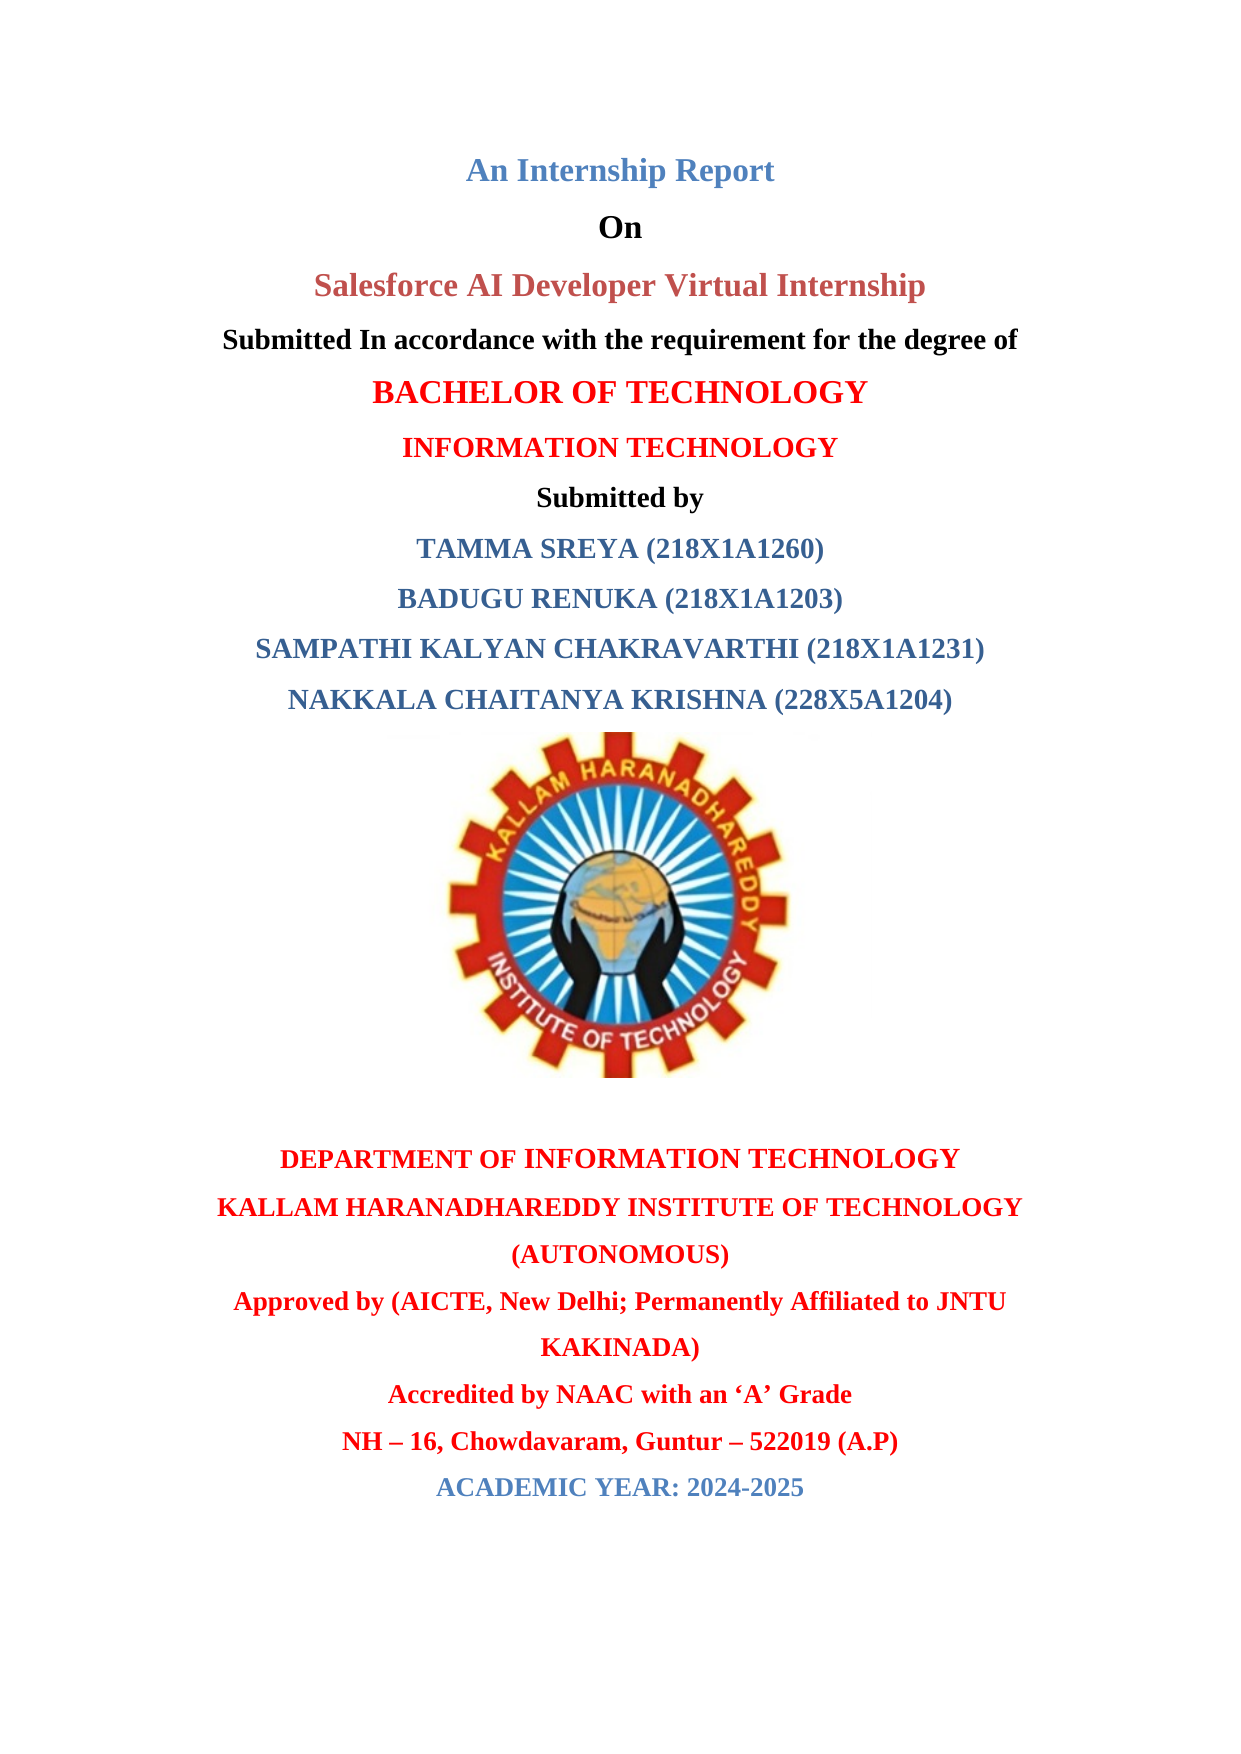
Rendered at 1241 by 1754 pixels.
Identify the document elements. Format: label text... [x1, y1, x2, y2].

text BACHELOR OF TECHNOLOGY [150, 373, 1090, 411]
text SAMPATHI KALYAN CHAKRAVARTHI (218X1A1231) [150, 632, 1090, 665]
text BADUGU RENUKA (218X1A1203) [150, 581, 1090, 615]
text Accredited by NAAC with an ‘A’ Grade [150, 1378, 1090, 1409]
picture [367, 732, 873, 1078]
text Submitted In accordance with the requirement for the degree of [150, 322, 1090, 356]
text An Internship Report [150, 150, 1090, 188]
text KALLAM HARANADHAREDDY INSTITUTE OF TECHNOLOGY (AUTONOMOUS) [150, 1191, 1090, 1269]
text ACADEMIC YEAR: 2024-2025 [150, 1471, 1090, 1502]
text TAMMA SREYA (218X1A1260) [150, 531, 1090, 564]
text On [150, 207, 1090, 246]
text DEPARTMENT OF INFORMATION TECHNOLOGY [150, 1141, 1090, 1174]
text NAKKALA CHAITANYA KRISHNA (228X5A1204) [150, 682, 1090, 715]
text Submitted by [150, 481, 1090, 514]
text INFORMATION TECHNOLOGY [150, 430, 1090, 464]
text Approved by (AICTE, New Delhi; Permanently Affiliated to JNTU KAKINADA) [150, 1284, 1090, 1362]
text NH – 16, Chowdavaram, Guntur – 522019 (A.P) [150, 1424, 1090, 1456]
text Salesforce AI Developer Virtual Internship [150, 265, 1090, 303]
